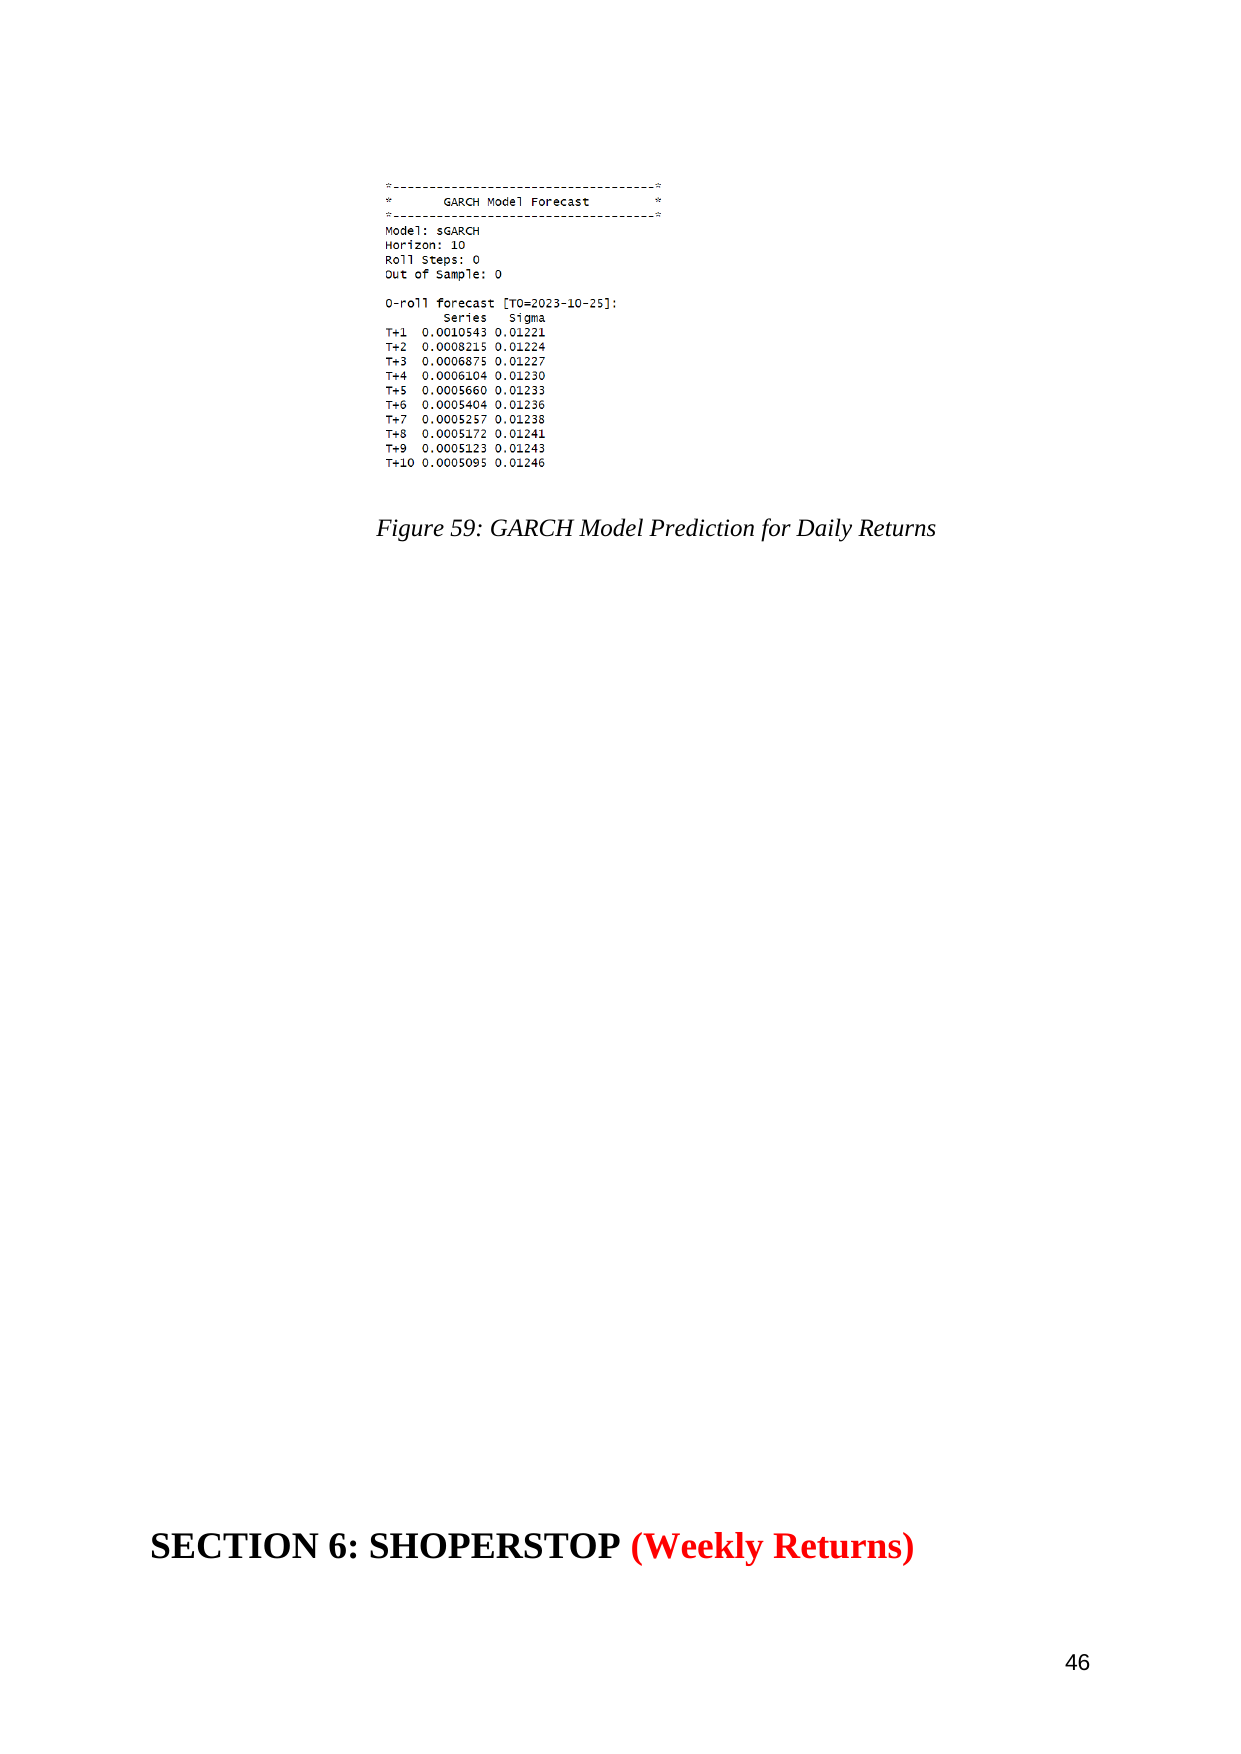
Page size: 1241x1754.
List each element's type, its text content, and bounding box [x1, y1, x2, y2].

picture [386, 168, 822, 495]
subtitle SECTION 6: SHOPERSTOP (Weekly Returns) [150, 1523, 1090, 1566]
